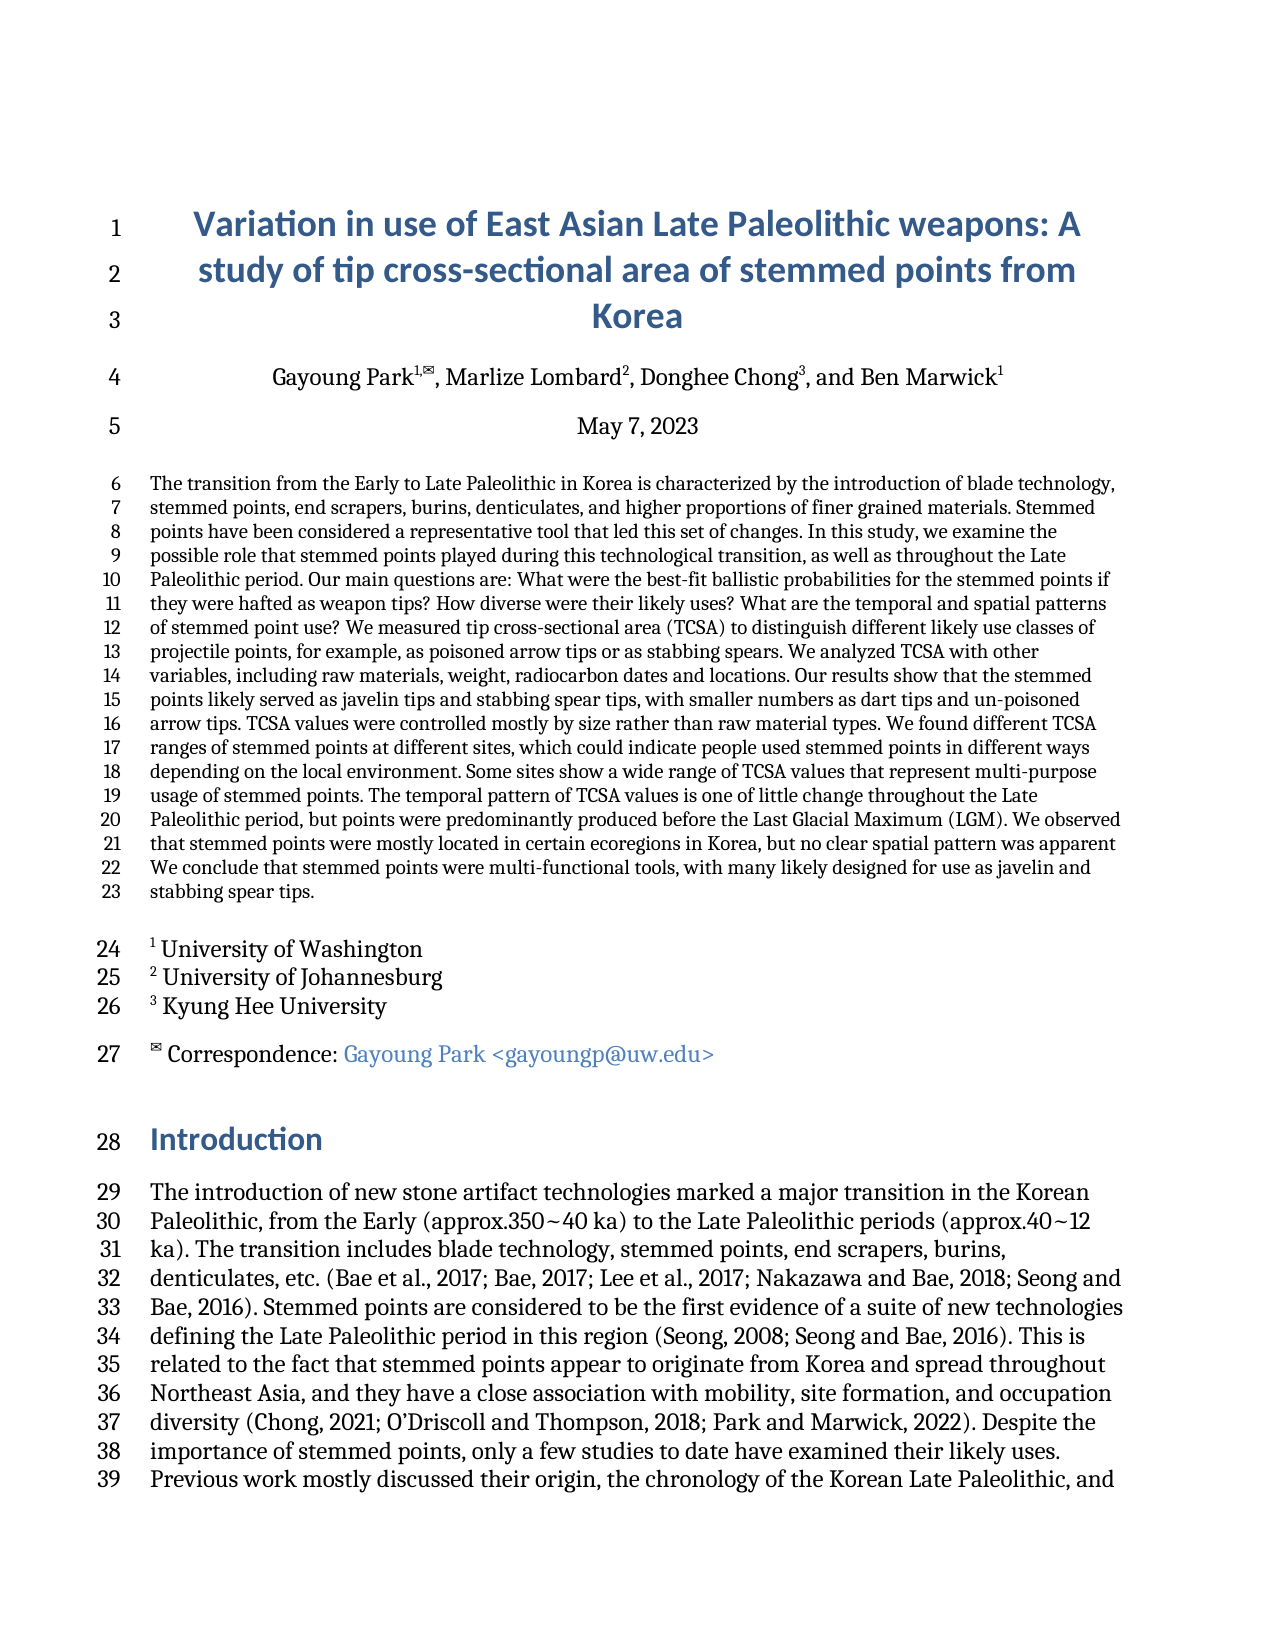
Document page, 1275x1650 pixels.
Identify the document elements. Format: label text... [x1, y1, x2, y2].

text ✉ Correspondence: Gayoung Park <gayoungp@uw.edu> [150, 1039, 1125, 1068]
text Gayoung Park1,✉, Marlize Lombard2, Donghee Chong3, and Ben Marwick1 [150, 362, 1125, 391]
subtitle Introduction [150, 1118, 1125, 1159]
title Variation in use of East Asian Late Paleolithic weapons: A study of tip cross-sectional area of stemmed points from Korea [150, 200, 1125, 337]
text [150, 1178, 1125, 1494]
text May 7, 2023 [150, 412, 1125, 441]
text 1 University of Washington 2 University of Johannesburg 3 Kyung Hee University [150, 934, 1125, 1021]
text The transition from the Early to Late Paleolithic in Korea is characterized by the introduction of blade technology, stemmed points, end scrapers, burins, denticulates, and higher proportions of finer grained materials. Stemmed points have been considered a representative tool that led this set of changes. In this study, we examine the possible role that stemmed points played during this technological transition, as well as throughout the Late Paleolithic period. Our main questions are: What were the best-fit ballistic probabilities for the stemmed points if they were hafted as weapon tips? How diverse were their likely uses? What are the temporal and spatial patterns of stemmed point use? We measured tip cross-sectional area (TCSA) to distinguish different likely use classes of projectile points, for example, as poisoned arrow tips or as stabbing spears. We analyzed TCSA with other variables, including raw materials, weight, radiocarbon dates and locations. Our results show that the stemmed points likely served as javelin tips and stabbing spear tips, with smaller numbers as dart tips and un-poisoned arrow tips. TCSA values were controlled mostly by size rather than raw material types. We found different TCSA ranges of stemmed points at different sites, which could indicate people used stemmed points in different ways depending on the local environment. Some sites show a wide range of TCSA values that represent multi-purpose usage of stemmed points. The temporal pattern of TCSA values is one of little change throughout the Late Paleolithic period, but points were predominantly produced before the Last Glacial Maximum (LGM). We observed that stemmed points were mostly located in certain ecoregions in Korea, but no clear spatial pattern was apparent We conclude that stemmed points were multi-functional tools, with many likely designed for use as javelin and stabbing spear tips. [150, 472, 1125, 903]
